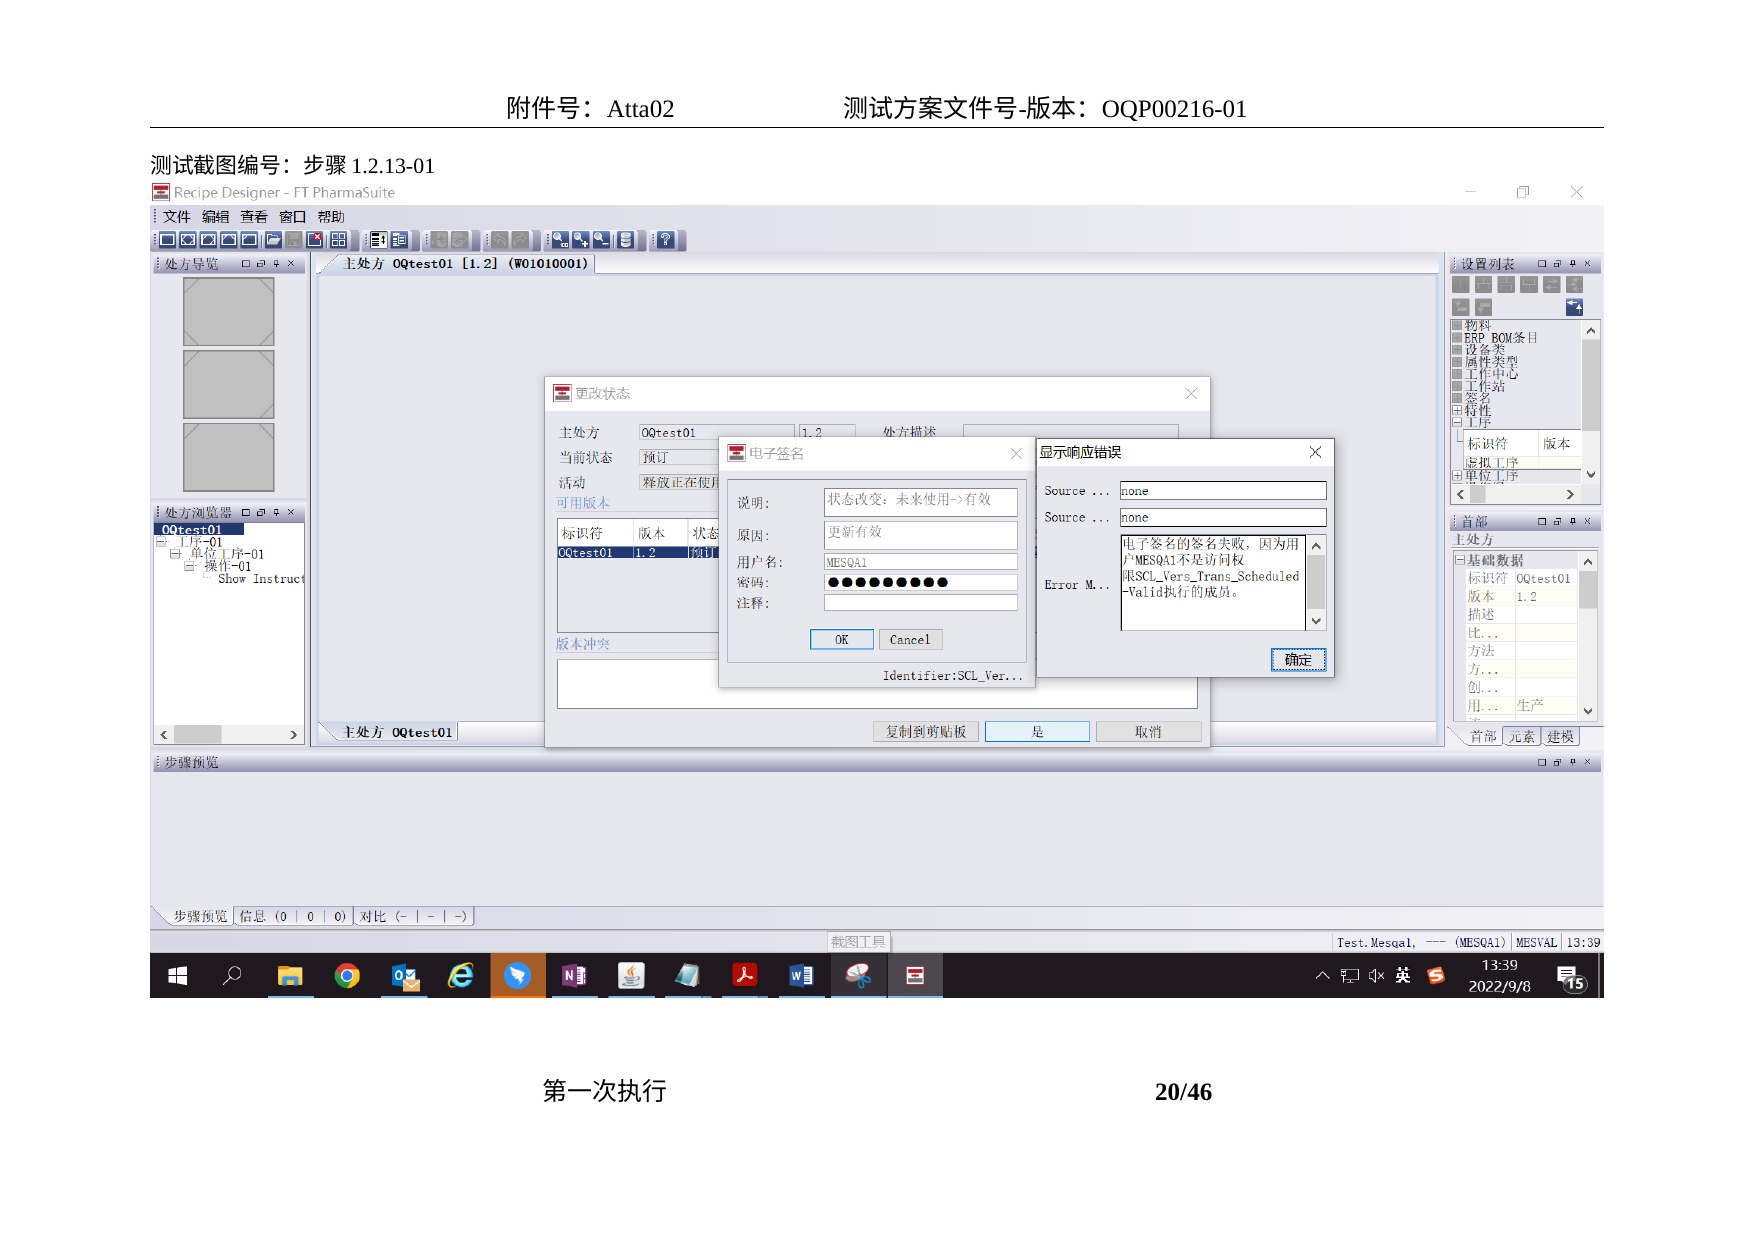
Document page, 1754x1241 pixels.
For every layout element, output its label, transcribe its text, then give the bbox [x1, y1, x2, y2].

picture [150, 180, 1604, 998]
text 测试截图编号：步骤1.2.13-01 [150, 147, 1604, 180]
